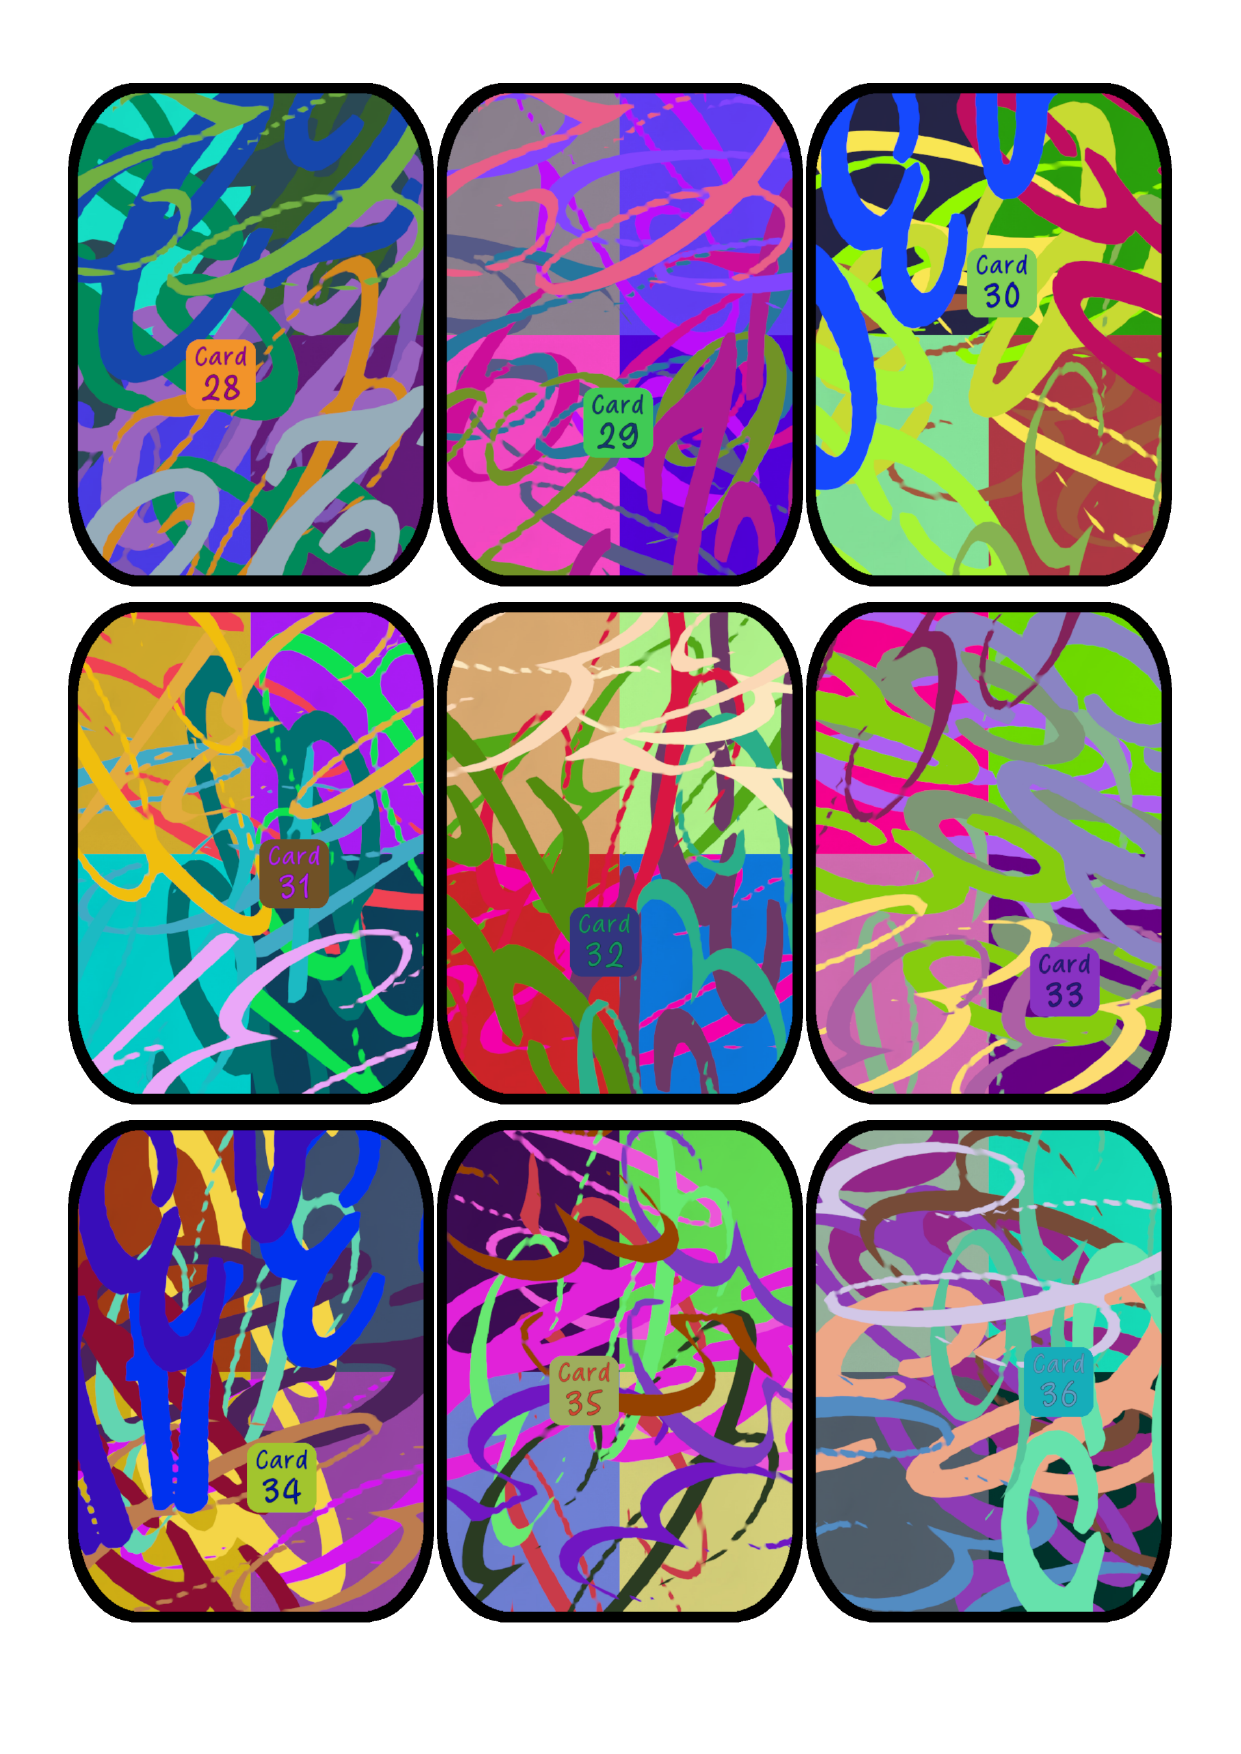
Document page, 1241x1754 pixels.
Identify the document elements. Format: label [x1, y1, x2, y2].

picture [67, 593, 1174, 1109]
picture [67, 75, 1174, 591]
picture [67, 1111, 1174, 1627]
